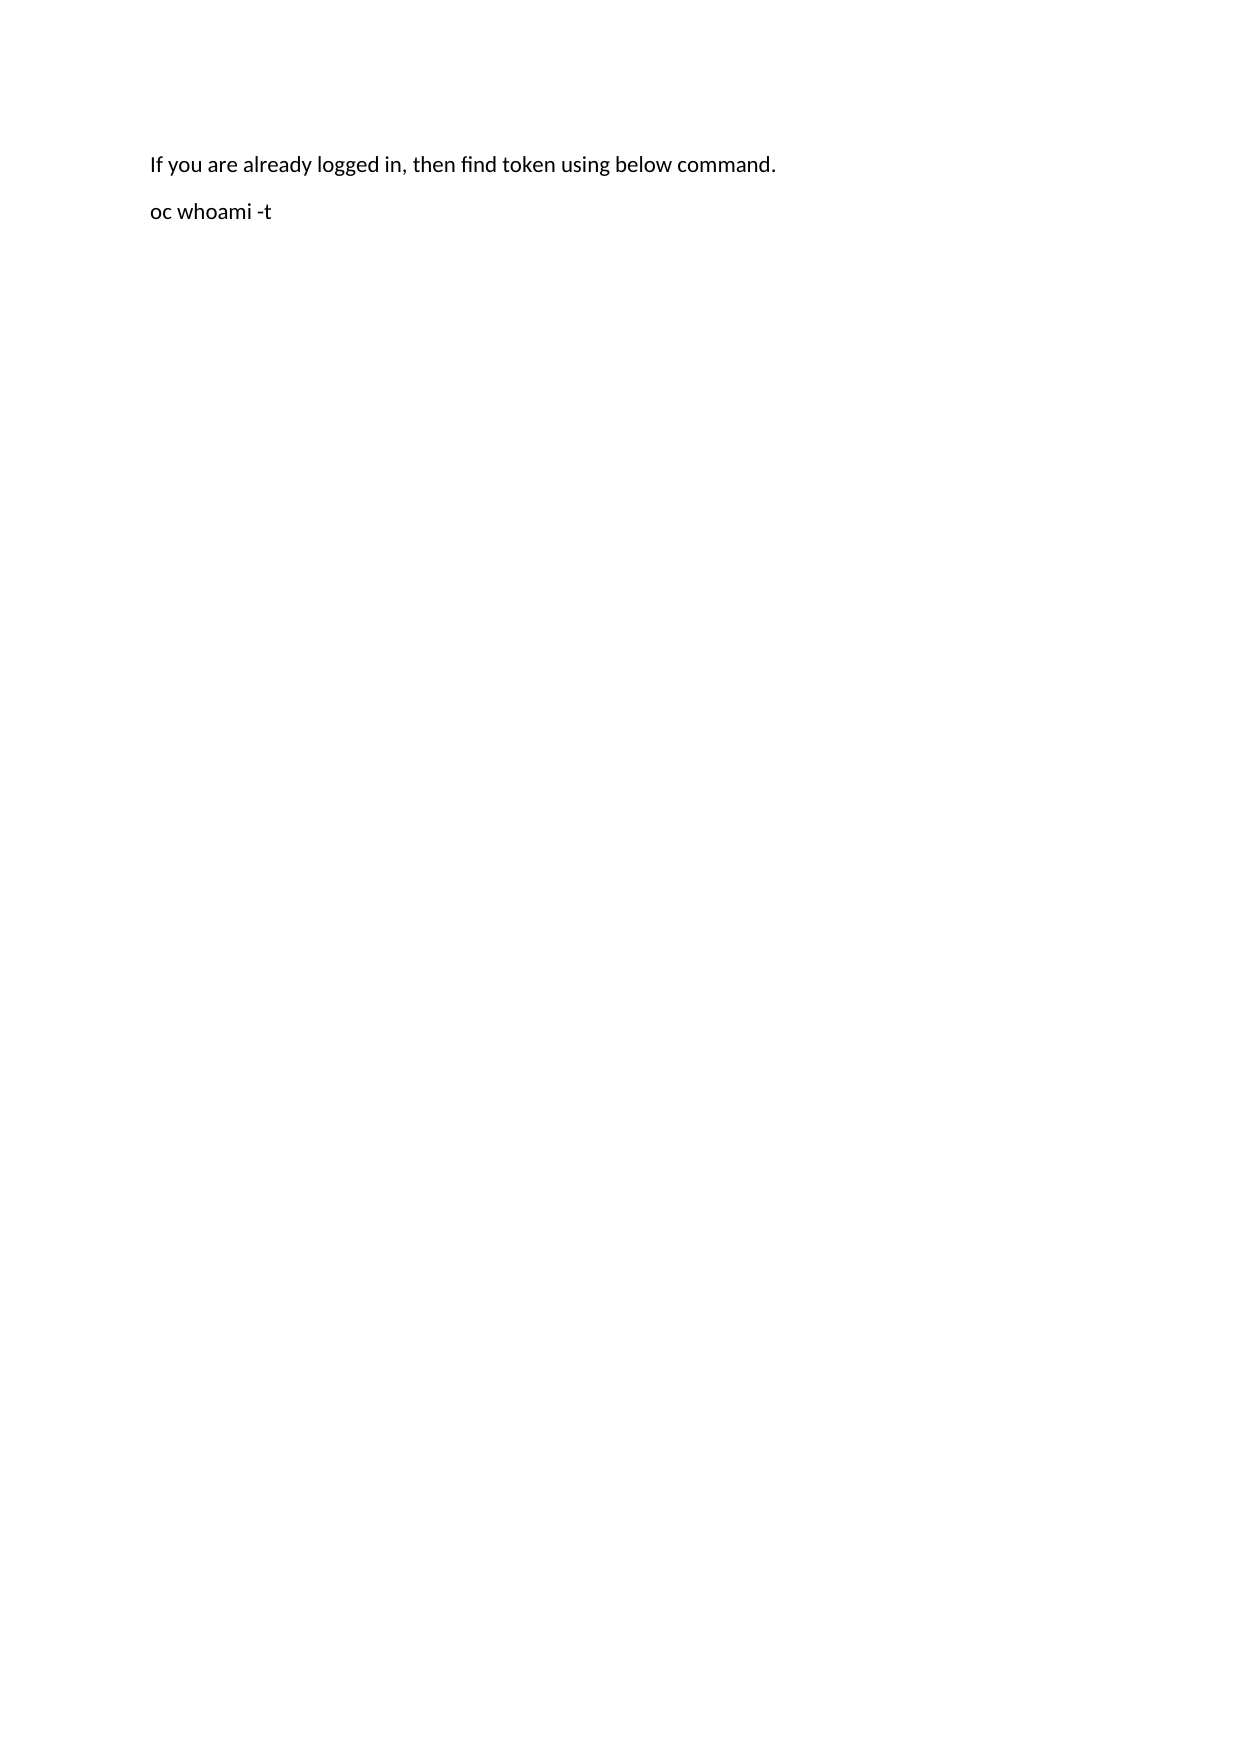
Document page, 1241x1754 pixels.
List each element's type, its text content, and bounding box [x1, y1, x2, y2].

text If you are already logged in, then find token using below command. [150, 150, 1090, 178]
text oc whoami -t [150, 197, 1090, 225]
